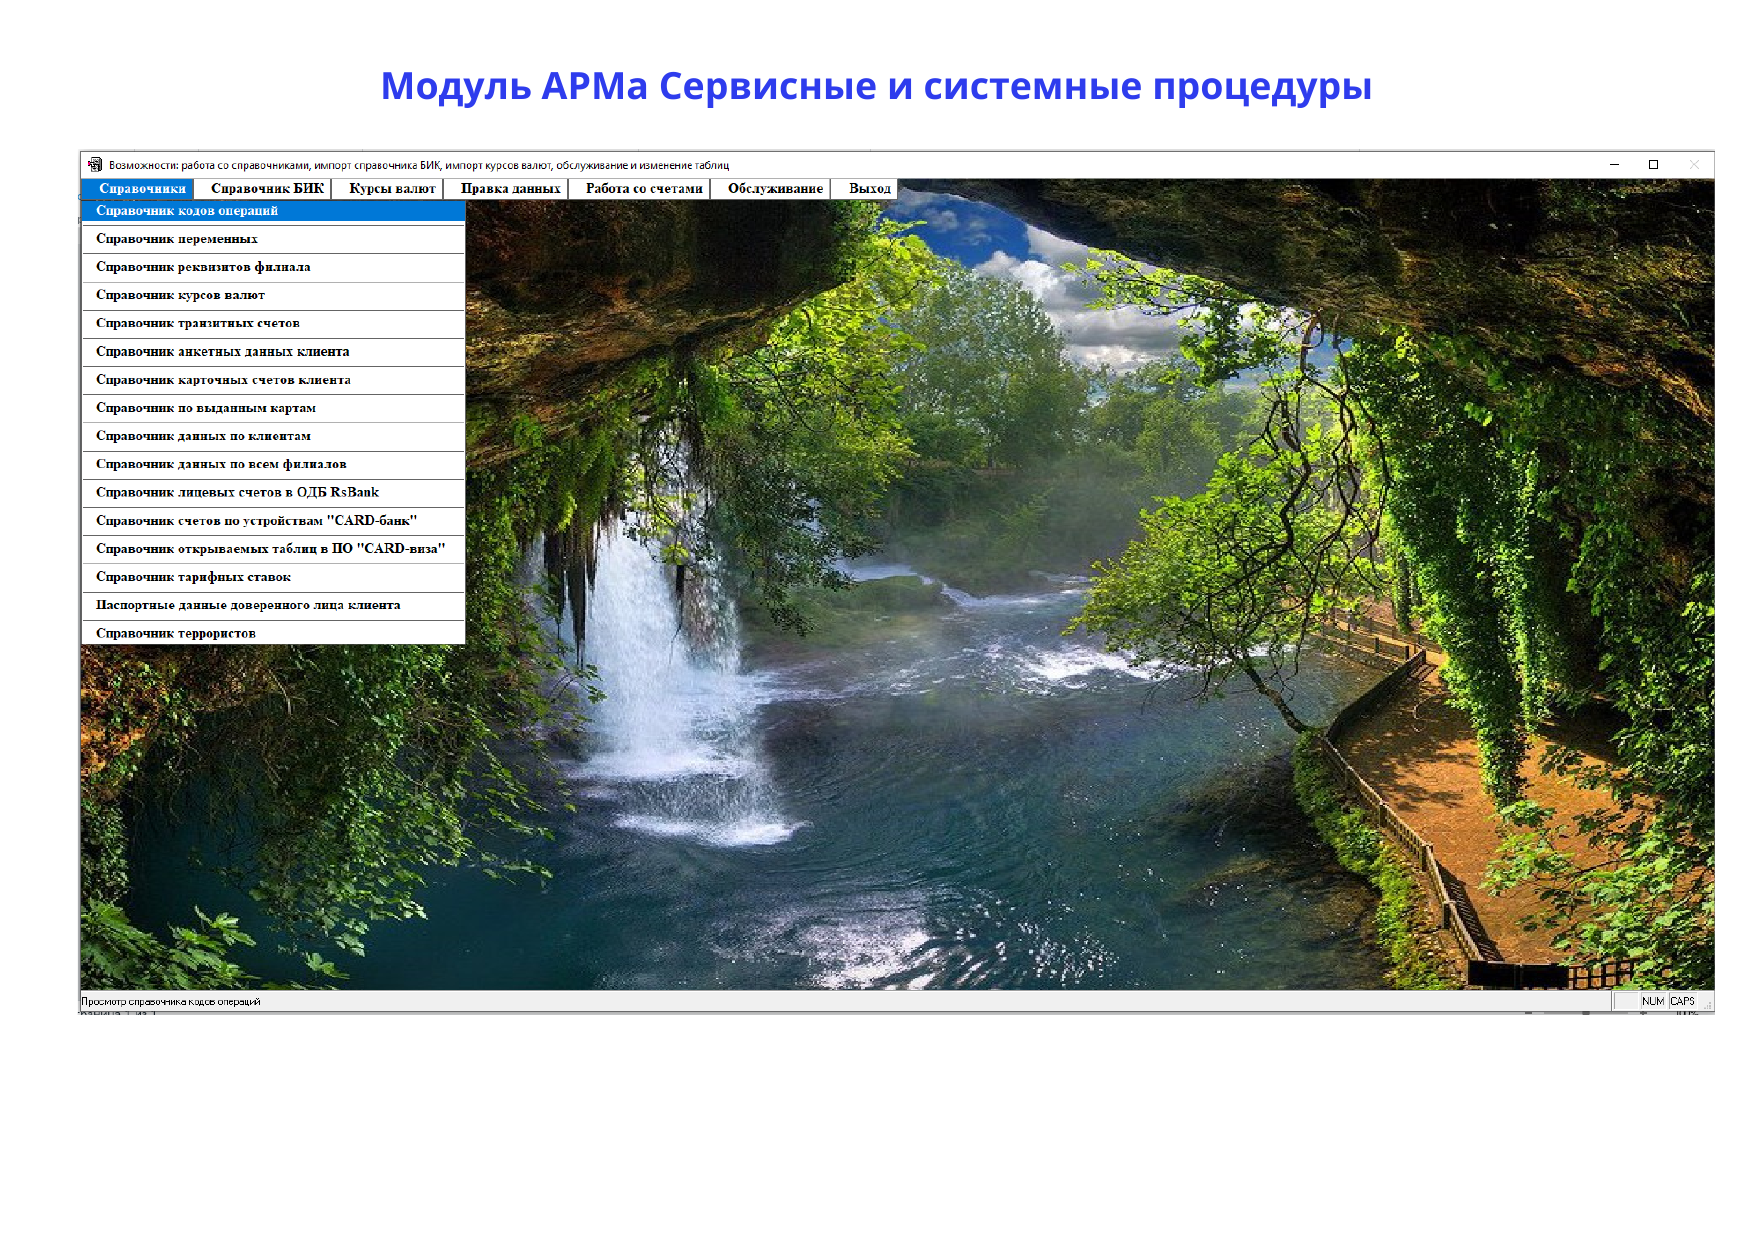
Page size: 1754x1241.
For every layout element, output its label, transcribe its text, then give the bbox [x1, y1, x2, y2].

text Модуль АРМа Сервисные и системные процедуры [59, 59, 1695, 110]
picture [77, 149, 1715, 1015]
